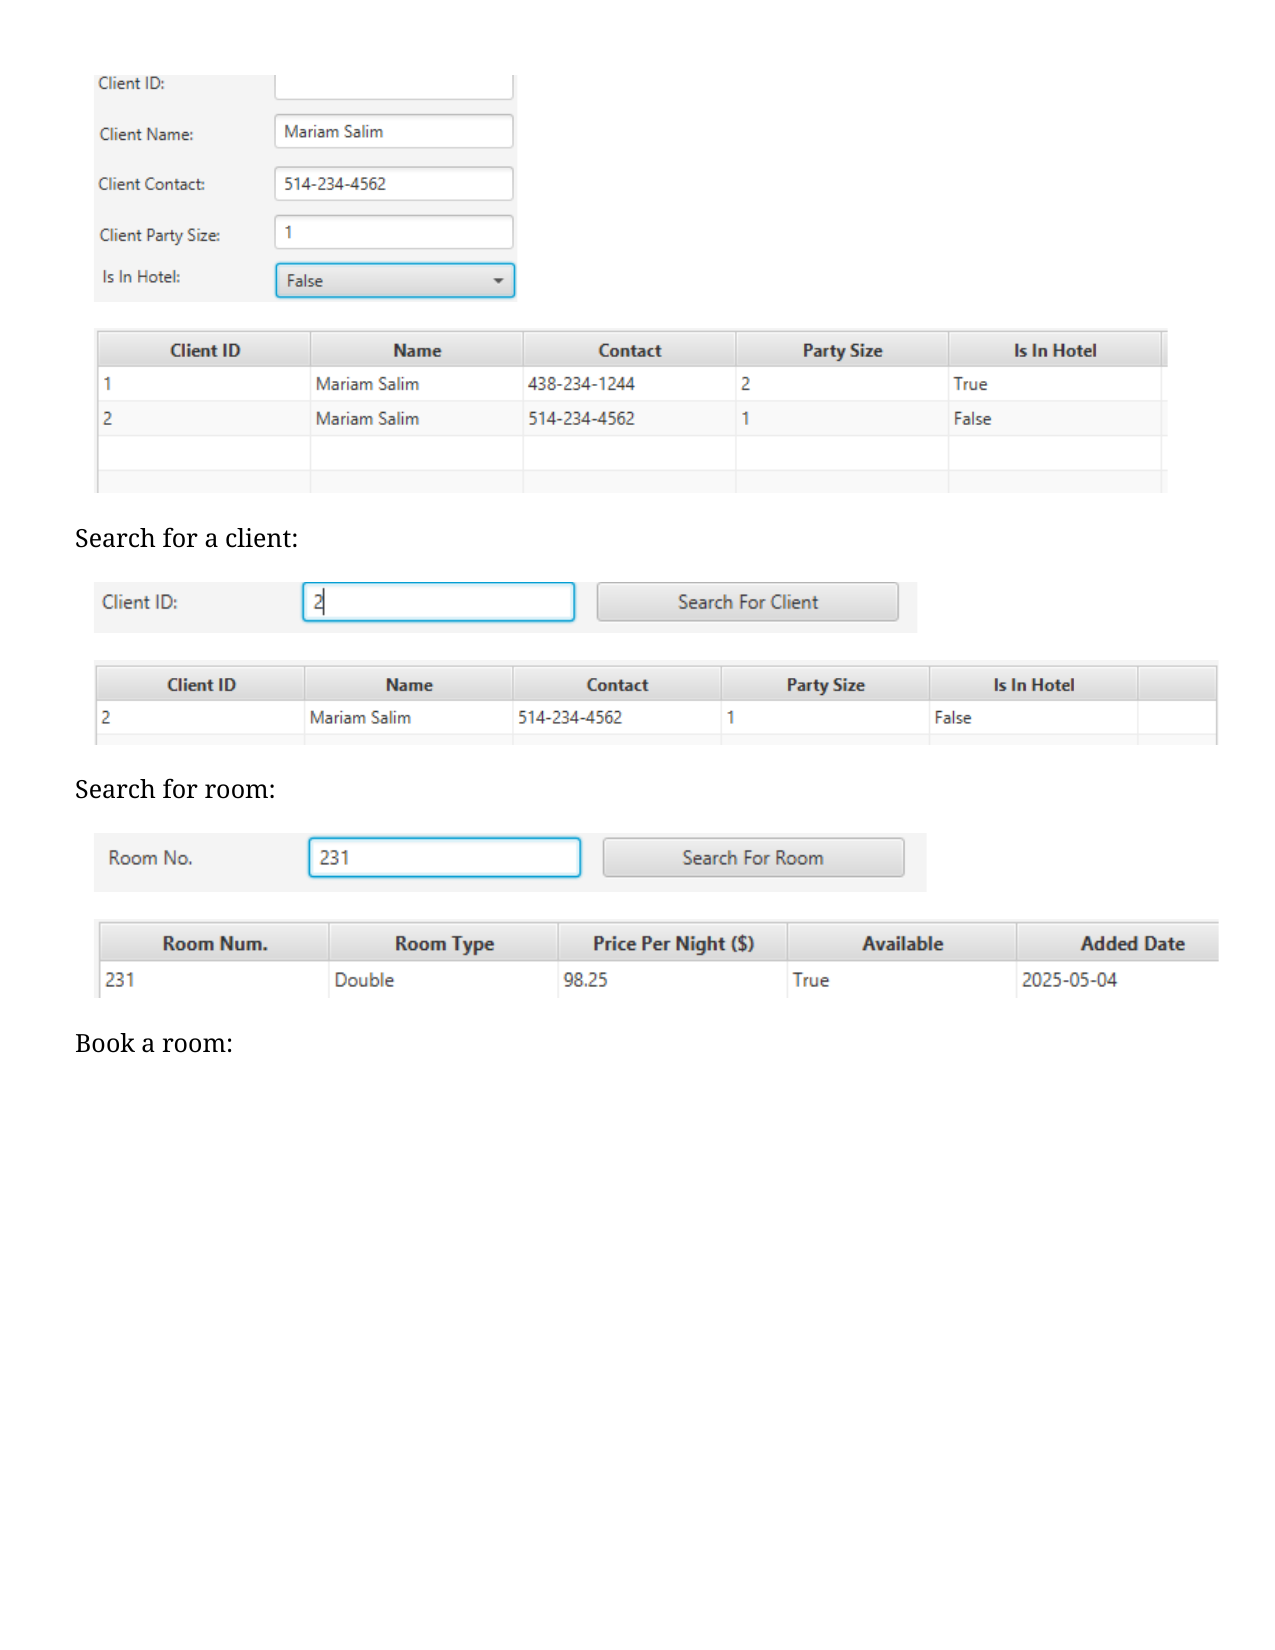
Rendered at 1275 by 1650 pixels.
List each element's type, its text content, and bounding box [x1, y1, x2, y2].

text Search for room: [75, 772, 1200, 806]
text Search for a client: [75, 521, 1200, 555]
text Book a room: [75, 1025, 1200, 1059]
